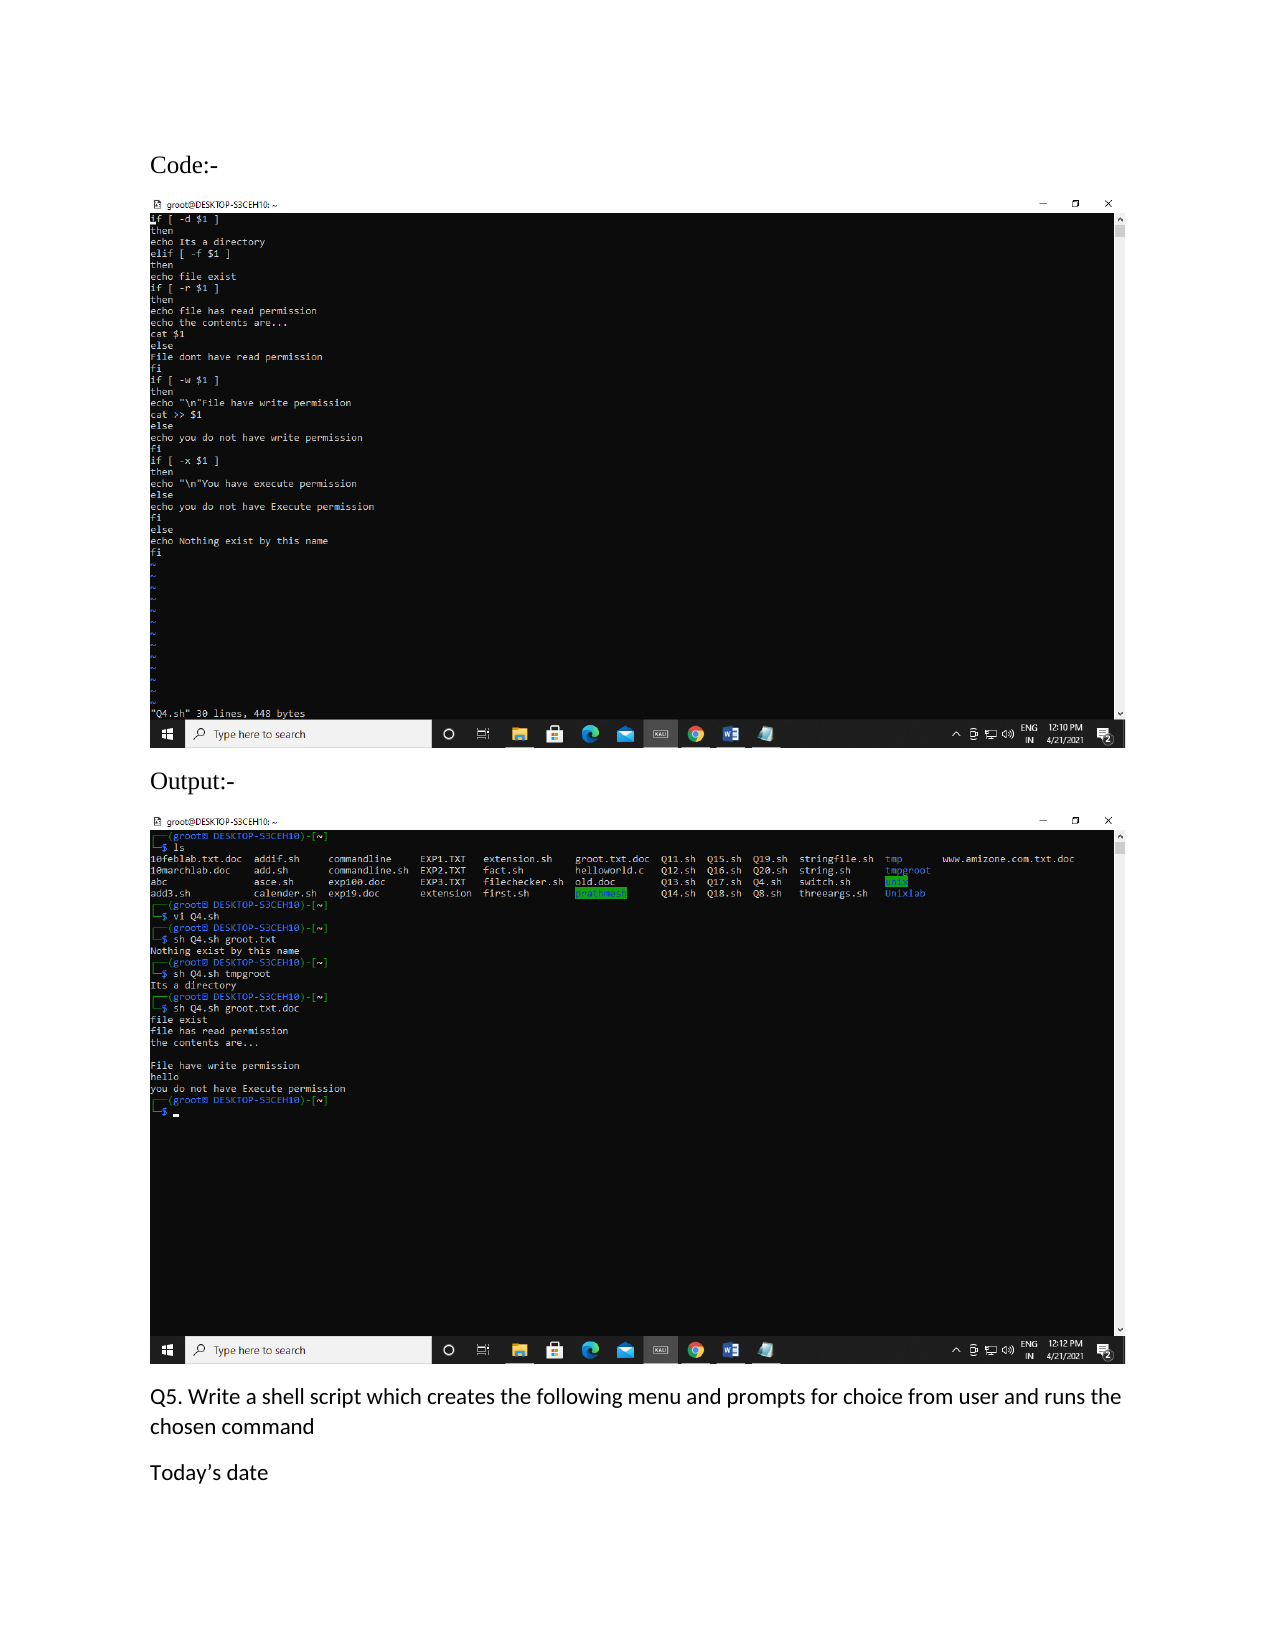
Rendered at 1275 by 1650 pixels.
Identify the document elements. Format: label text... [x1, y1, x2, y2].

text Code:- [150, 150, 1125, 179]
text Output:- [150, 766, 1125, 795]
text Q5. Write a shell script which creates the following menu and prompts for choice from user and runs the chosen command [150, 1382, 1125, 1440]
text Today’s date [150, 1458, 1125, 1486]
picture [150, 197, 1125, 748]
picture [150, 813, 1125, 1364]
